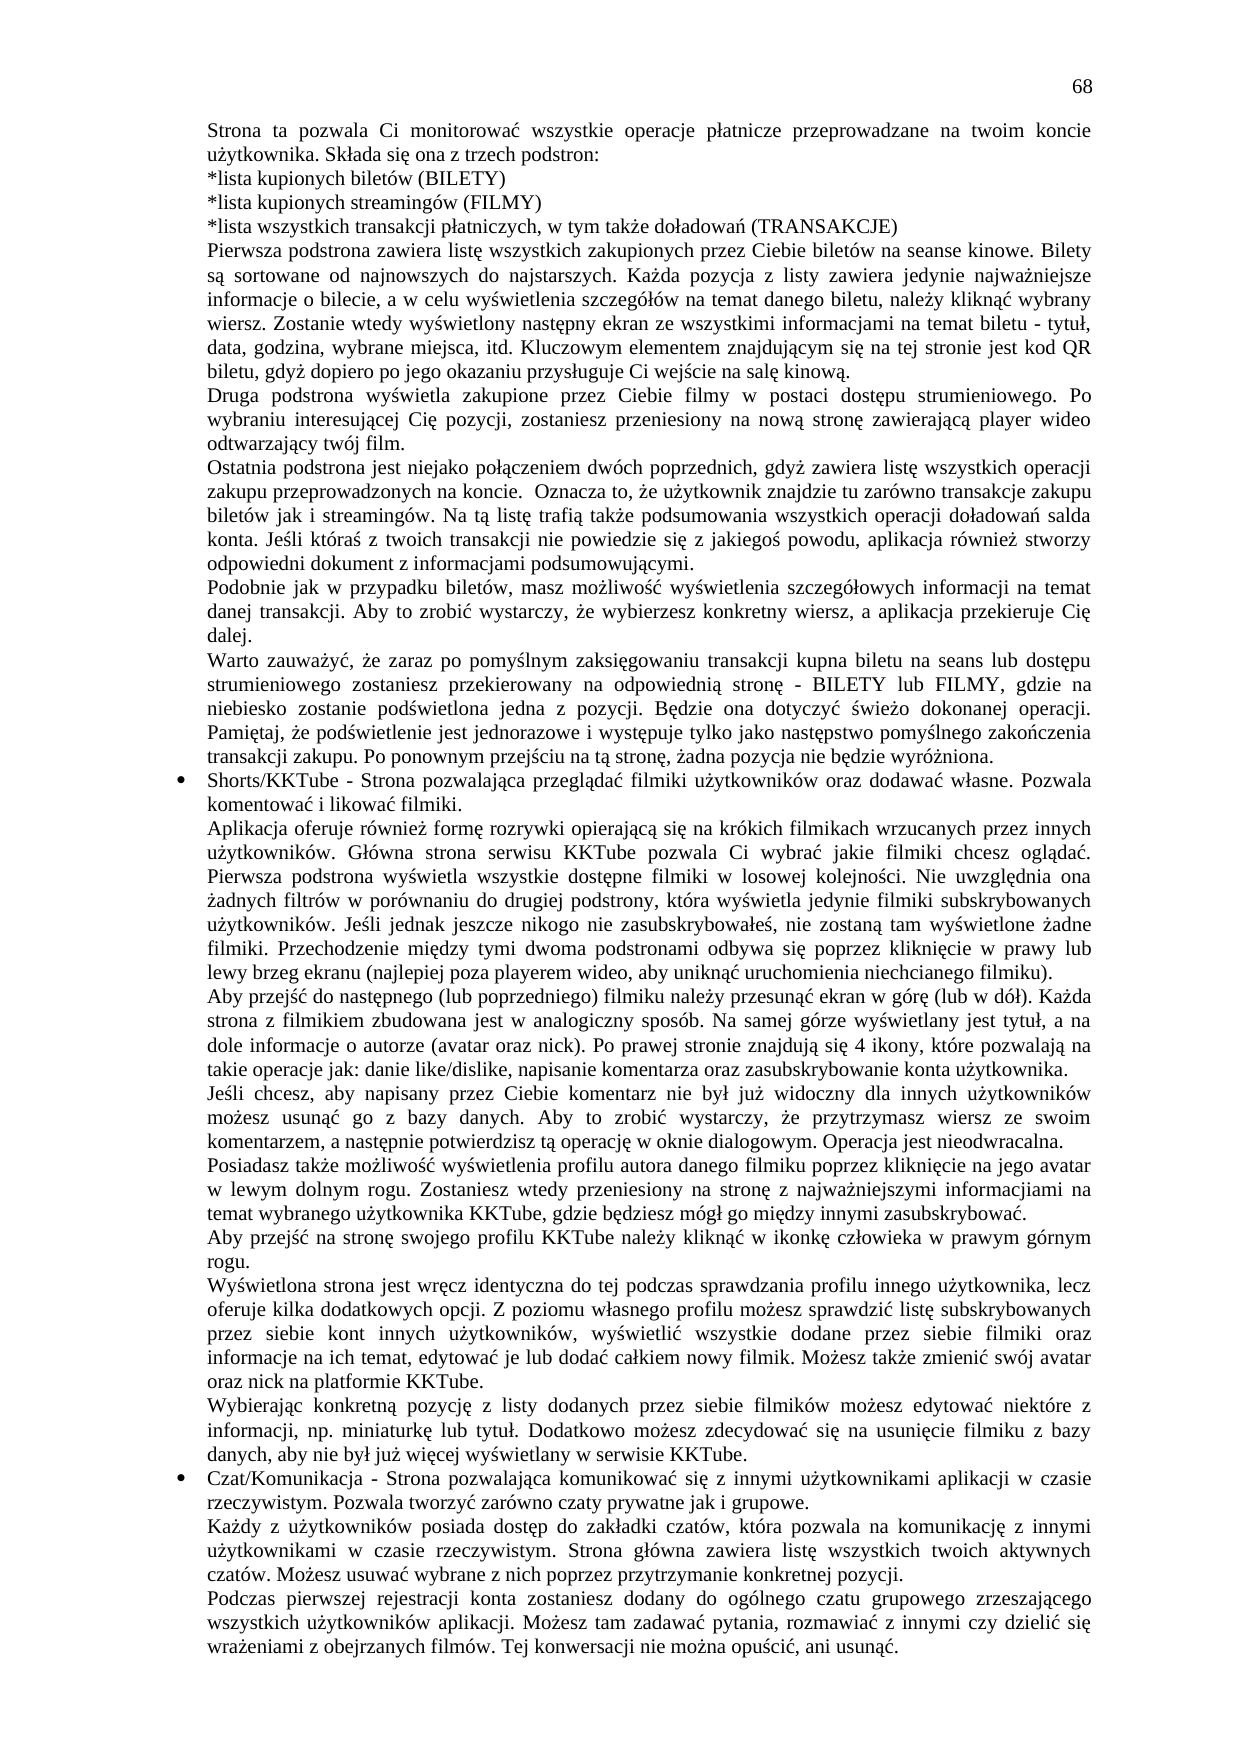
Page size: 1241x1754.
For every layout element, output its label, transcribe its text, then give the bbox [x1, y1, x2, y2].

text *lista kupionych streamingów (FILMY) [207, 190, 1092, 214]
text *lista wszystkich transakcji płatniczych, w tym także doładowań (TRANSAKCJE) [207, 214, 1092, 238]
text Jeśli chcesz, aby napisany przez Ciebie komentarz nie był już widoczny dla innych użytkowników możesz usunąć go z bazy danych. Aby to zrobić wystarczy, że przytrzymasz wiersz ze swoim komentarzem, a następnie potwierdzisz tą operację w oknie dialogowym. Operacja jest nieodwracalna. [207, 1081, 1092, 1153]
text Ostatnia podstrona jest niejako połączeniem dwóch poprzednich, gdyż zawiera listę wszystkich operacji zakupu przeprowadzonych na koncie. Oznacza to, że użytkownik znajdzie tu zarówno transakcje zakupu biletów jak i streamingów. Na tą listę trafią także podsumowania wszystkich operacji doładowań salda konta. Jeśli któraś z twoich transakcji nie powiedzie się z jakiegoś powodu, aplikacja również stworzy odpowiedni dokument z informacjami podsumowującymi. [207, 455, 1092, 575]
list Shorts/KKTube - Strona pozwalająca przeglądać filmiki użytkowników oraz dodawać własne. Pozwala komentować i likować filmiki. [177, 768, 1092, 816]
text Aplikacja oferuje również formę rozrywki opierającą się na krókich filmikach wrzucanych przez innych użytkowników. Główna strona serwisu KKTube pozwala Ci wybrać jakie filmiki chcesz oglądać. Pierwsza podstrona wyświetla wszystkie dostępne filmiki w losowej kolejności. Nie uwzględnia ona żadnych filtrów w porównaniu do drugiej podstrony, która wyświetla jedynie filmiki subskrybowanych użytkowników. Jeśli jednak jeszcze nikogo nie zasubskrybowałeś, nie zostaną tam wyświetlone żadne filmiki. Przechodzenie między tymi dwoma podstronami odbywa się poprzez kliknięcie w prawy lub lewy brzeg ekranu (najlepiej poza playerem wideo, aby uniknąć uruchomienia niechcianego filmiku). [207, 816, 1092, 984]
text *lista kupionych biletów (BILETY) [207, 166, 1092, 190]
text Wyświetlona strona jest wręcz identyczna do tej podczas sprawdzania profilu innego użytkownika, lecz oferuje kilka dodatkowych opcji. Z poziomu własnego profilu możesz sprawdzić listę subskrybowanych przez siebie kont innych użytkowników, wyświetlić wszystkie dodane przez siebie filmiki oraz informacje na ich temat, edytować je lub dodać całkiem nowy filmik. Możesz także zmienić swój avatar oraz nick na platformie KKTube. [207, 1273, 1092, 1393]
text Podczas pierwszej rejestracji konta zostaniesz dodany do ogólnego czatu grupowego zrzeszającego wszystkich użytkowników aplikacji. Możesz tam zadawać pytania, rozmawiać z innymi czy dzielić się wrażeniami z obejrzanych filmów. Tej konwersacji nie można opuścić, ani usunąć. [207, 1586, 1092, 1658]
text Wybierając konkretną pozycję z listy dodanych przez siebie filmików możesz edytować niektóre z informacji, np. miniaturkę lub tytuł. Dodatkowo możesz zdecydować się na usunięcie filmiku z bazy danych, aby nie był już więcej wyświetlany w serwisie KKTube. [207, 1393, 1092, 1466]
text Aby przejść na stronę swojego profilu KKTube należy kliknąć w ikonkę człowieka w prawym górnym rogu. [207, 1225, 1092, 1273]
text Posiadasz także możliwość wyświetlenia profilu autora danego filmiku poprzez kliknięcie na jego avatar w lewym dolnym rogu. Zostaniesz wtedy przeniesiony na stronę z najważniejszymi informacjiami na temat wybranego użytkownika KKTube, gdzie będziesz mógł go między innymi zasubskrybować. [207, 1153, 1092, 1225]
text Druga podstrona wyświetla zakupione przez Ciebie filmy w postaci dostępu strumieniowego. Po wybraniu interesującej Cię pozycji, zostaniesz przeniesiony na nową stronę zawierającą player wideo odtwarzający twój film. [207, 383, 1092, 455]
text Każdy z użytkowników posiada dostęp do zakładki czatów, która pozwala na komunikację z innymi użytkownikami w czasie rzeczywistym. Strona główna zawiera listę wszystkich twoich aktywnych czatów. Możesz usuwać wybrane z nich poprzez przytrzymanie konkretnej pozycji. [207, 1514, 1092, 1586]
text Warto zauważyć, że zaraz po pomyślnym zaksięgowaniu transakcji kupna biletu na seans lub dostępu strumieniowego zostaniesz przekierowany na odpowiednią stronę - BILETY lub FILMY, gdzie na niebiesko zostanie podświetlona jedna z pozycji. Będzie ona dotyczyć świeżo dokonanej operacji. Pamiętaj, że podświetlenie jest jednorazowe i występuje tylko jako następstwo pomyślnego zakończenia transakcji zakupu. Po ponownym przejściu na tą stronę, żadna pozycja nie będzie wyróżniona. [207, 647, 1092, 768]
text Pierwsza podstrona zawiera listę wszystkich zakupionych przez Ciebie biletów na seanse kinowe. Bilety są sortowane od najnowszych do najstarszych. Każda pozycja z listy zawiera jedynie najważniejsze informacje o bilecie, a w celu wyświetlenia szczegółów na temat danego biletu, należy kliknąć wybrany wiersz. Zostanie wtedy wyświetlony następny ekran ze wszystkimi informacjami na temat biletu - tytuł, data, godzina, wybrane miejsca, itd. Kluczowym elementem znajdującym się na tej stronie jest kod QR biletu, gdyż dopiero po jego okazaniu przysługuje Ci wejście na salę kinową. [207, 238, 1092, 383]
list Czat/Komunikacja - Strona pozwalająca komunikować się z innymi użytkownikami aplikacji w czasie rzeczywistym. Pozwala tworzyć zarówno czaty prywatne jak i grupowe. [177, 1466, 1092, 1514]
text Strona ta pozwala Ci monitorować wszystkie operacje płatnicze przeprowadzane na twoim koncie użytkownika. Składa się ona z trzech podstron: [207, 118, 1092, 166]
text Podobnie jak w przypadku biletów, masz możliwość wyświetlenia szczegółowych informacji na temat danej transakcji. Aby to zrobić wystarczy, że wybierzesz konkretny wiersz, a aplikacja przekieruje Cię dalej. [207, 575, 1092, 647]
text Aby przejść do następnego (lub poprzedniego) filmiku należy przesunąć ekran w górę (lub w dół). Każda strona z filmikiem zbudowana jest w analogiczny sposób. Na samej górze wyświetlany jest tytuł, a na dole informacje o autorze (avatar oraz nick). Po prawej stronie znajdują się 4 ikony, które pozwalają na takie operacje jak: danie like/dislike, napisanie komentarza oraz zasubskrybowanie konta użytkownika. [207, 984, 1092, 1081]
